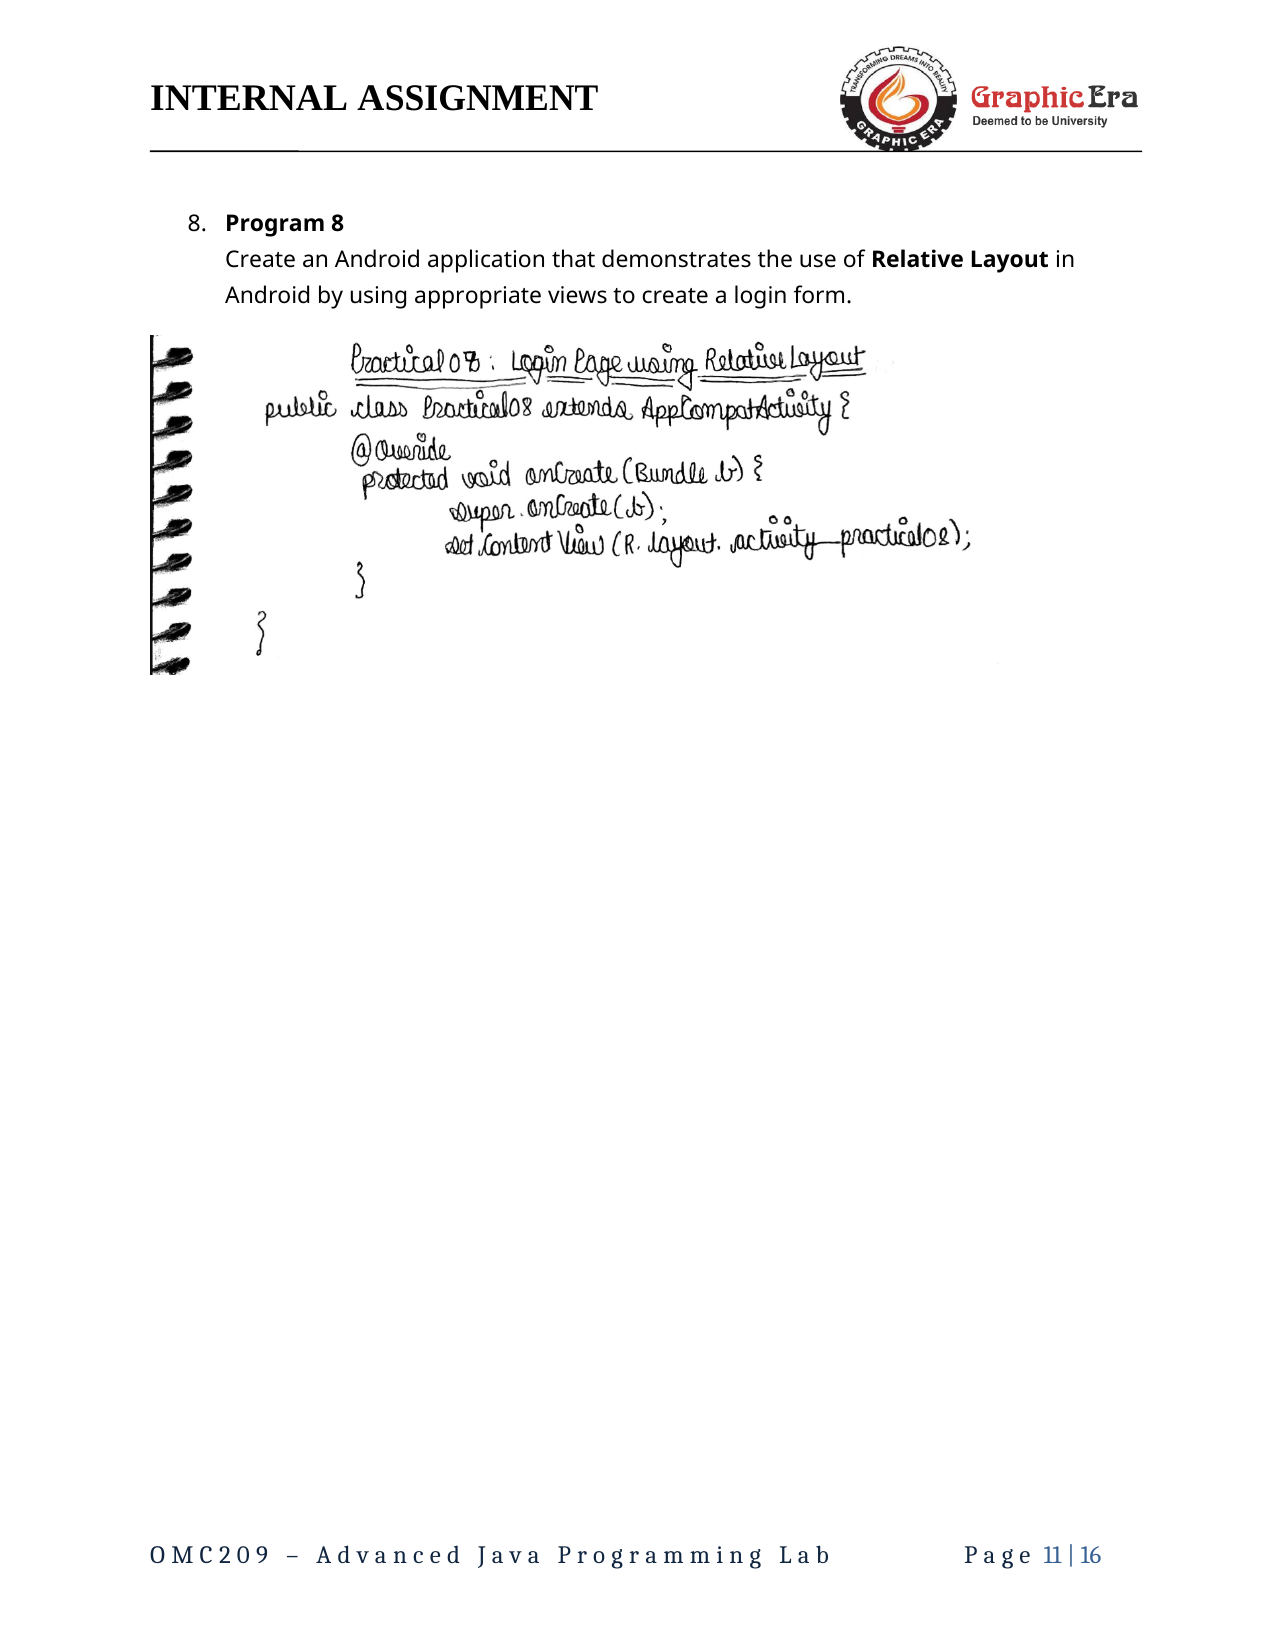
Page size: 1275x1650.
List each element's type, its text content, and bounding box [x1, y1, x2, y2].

picture [840, 46, 957, 150]
picture [150, 335, 1124, 675]
list Program 8 Create an Android application that demonstrates the use of Relative Layout in Android by using appropriate views to create a login form. [187, 207, 1125, 310]
picture [967, 73, 1143, 143]
